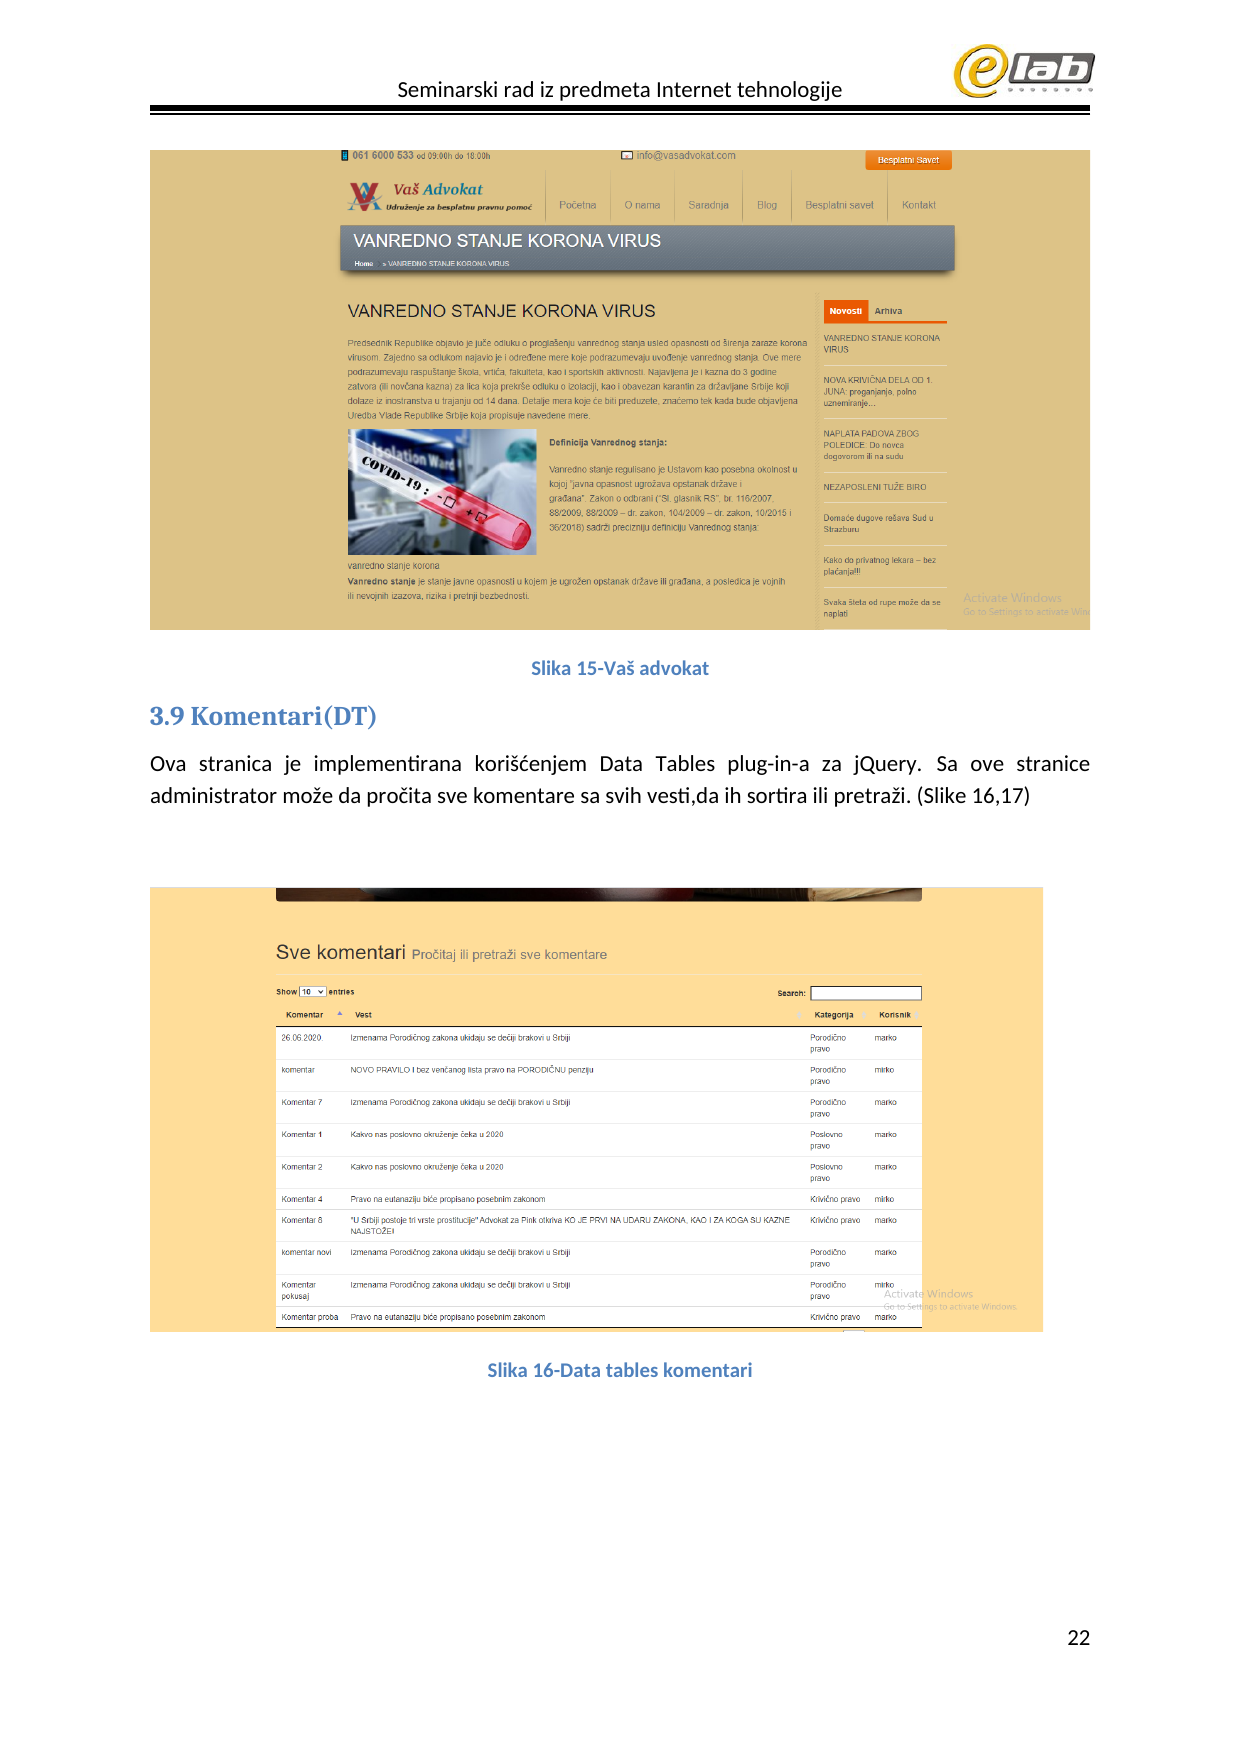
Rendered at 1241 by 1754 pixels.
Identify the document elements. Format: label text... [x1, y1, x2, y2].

picture [150, 887, 1044, 1332]
picture [951, 44, 1096, 98]
text Ova stranica je implementirana korišćenjem Data Tables plug-in-a za jQuery. Sa ove stranice administrator može da pročita sve komentare sa svih vesti,da ih sortira ili pretraži. (Slike 16,17) [150, 749, 1090, 809]
picture [150, 150, 1091, 630]
subtitle 3.9 Komentari(DT) [150, 701, 1090, 732]
text Slika 15-Vaš advokat [150, 655, 1090, 680]
text Slika 16-Data tables komentari [150, 1357, 1090, 1382]
